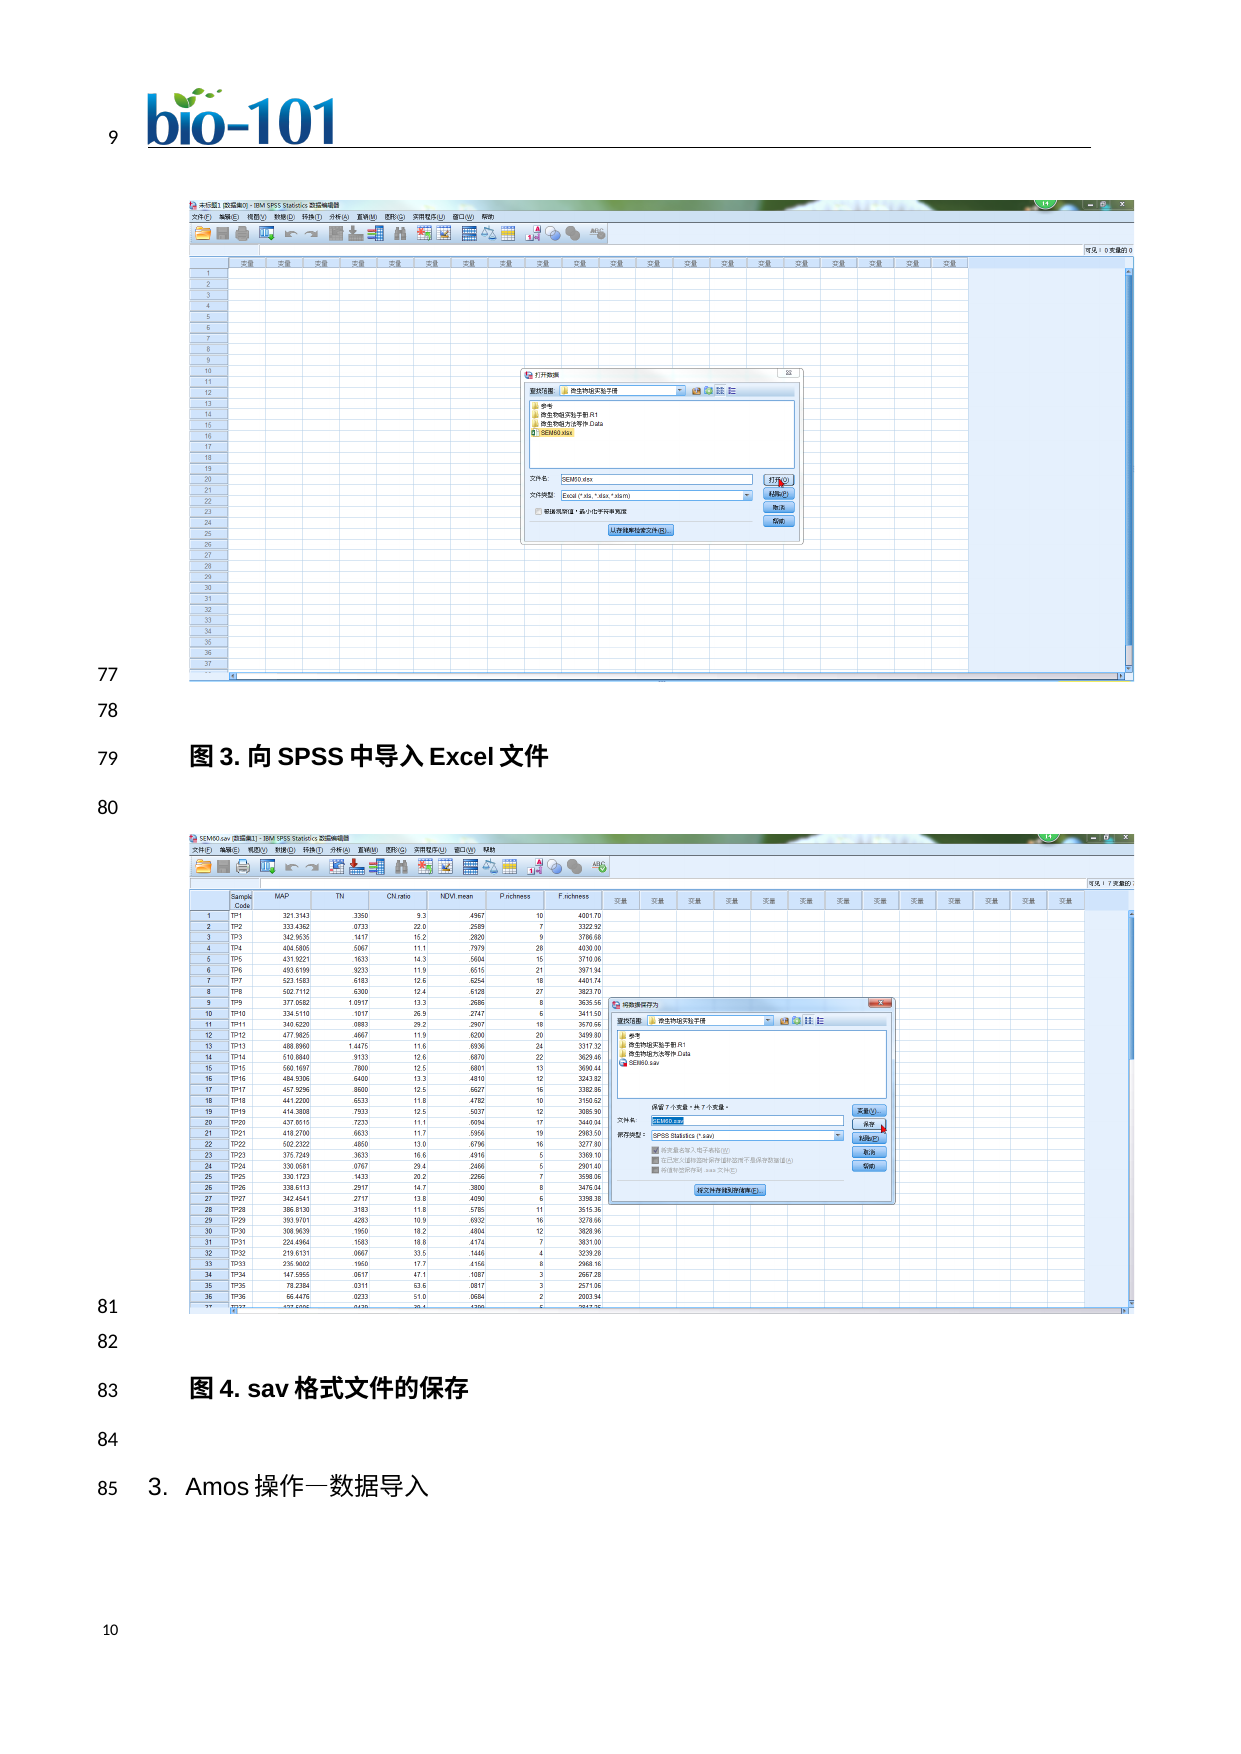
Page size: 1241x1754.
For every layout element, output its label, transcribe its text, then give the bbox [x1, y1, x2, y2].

picture [189, 200, 1135, 682]
list Amos操作—数据导入 [148, 1466, 1092, 1502]
picture [147, 88, 333, 145]
text 图3. 向SPSS中导入Excel文件 [189, 737, 1092, 773]
text 图4. sav格式文件的保存 [189, 1368, 1092, 1405]
picture [189, 834, 1135, 1314]
